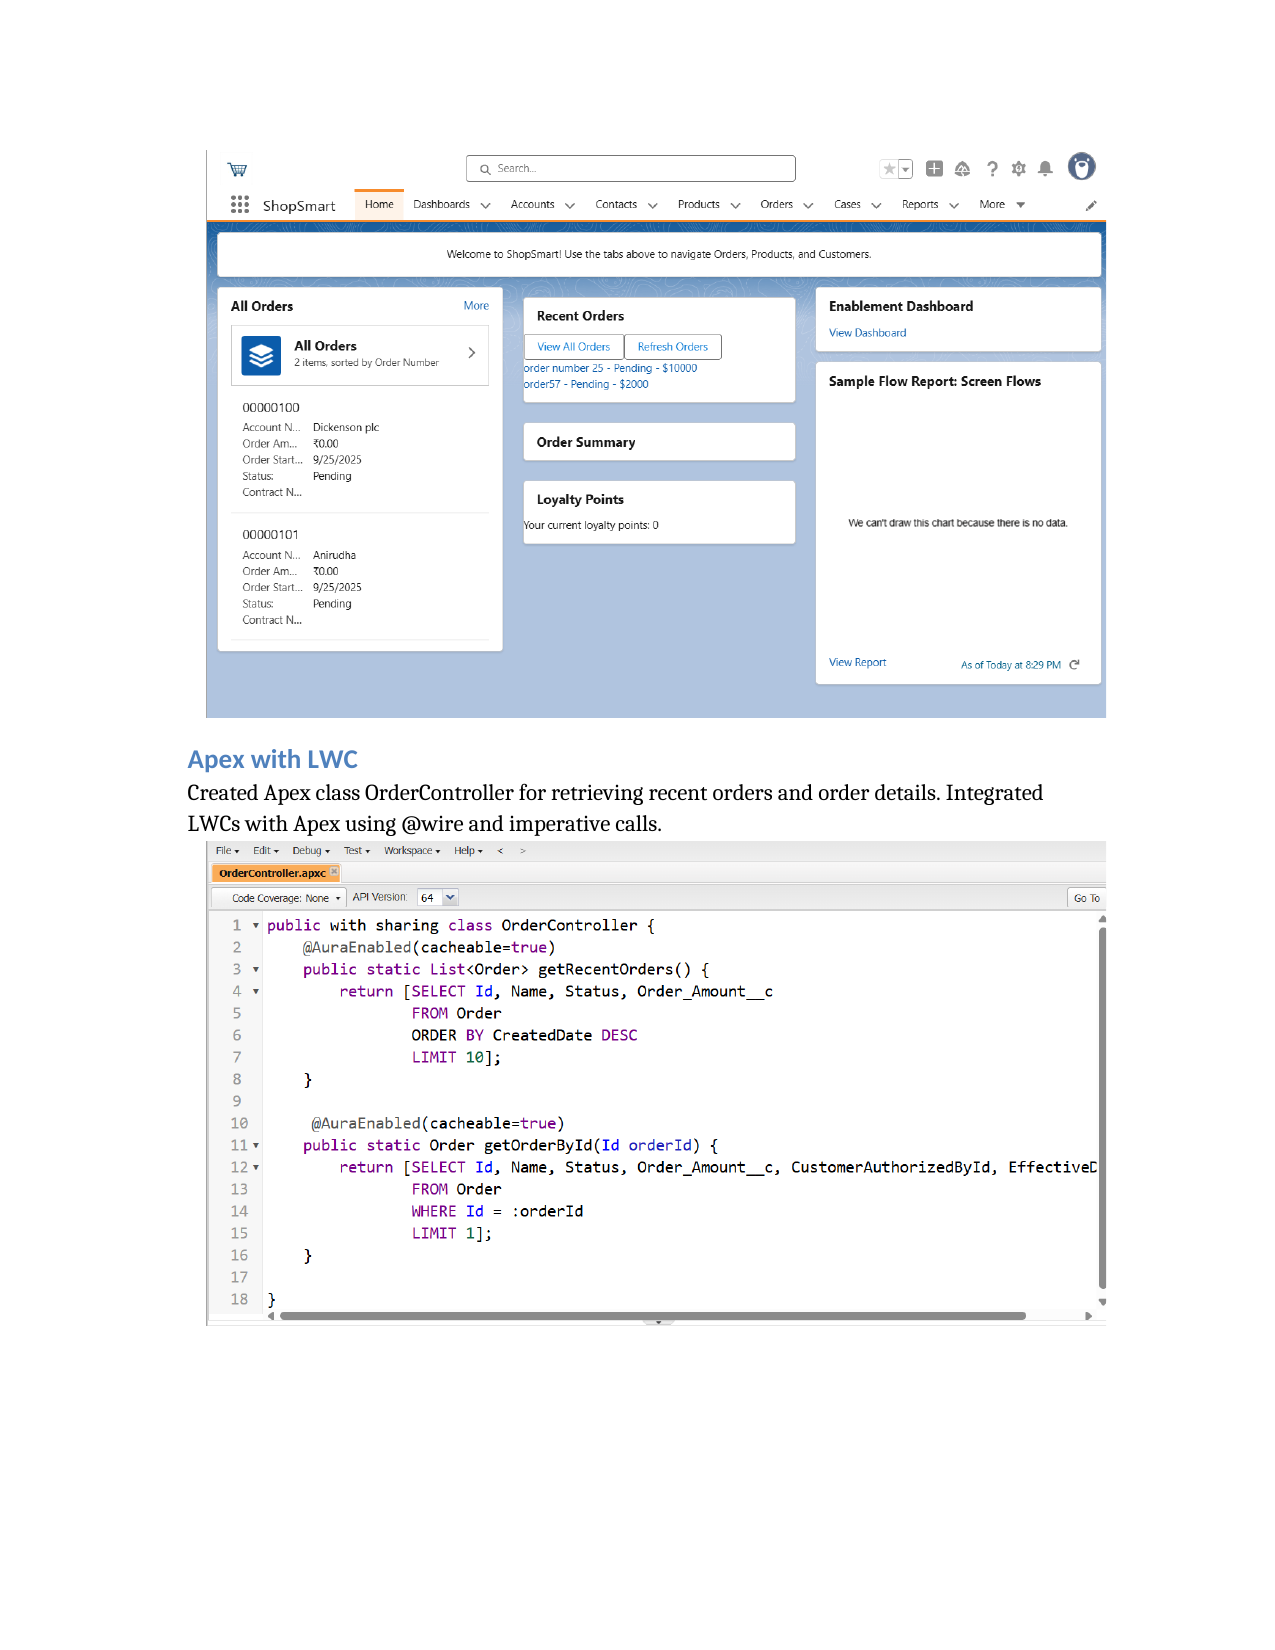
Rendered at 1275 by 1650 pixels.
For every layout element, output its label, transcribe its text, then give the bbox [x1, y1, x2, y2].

picture [206, 150, 1107, 718]
text Apex with LWC [187, 742, 1087, 775]
picture [206, 841, 1107, 1326]
